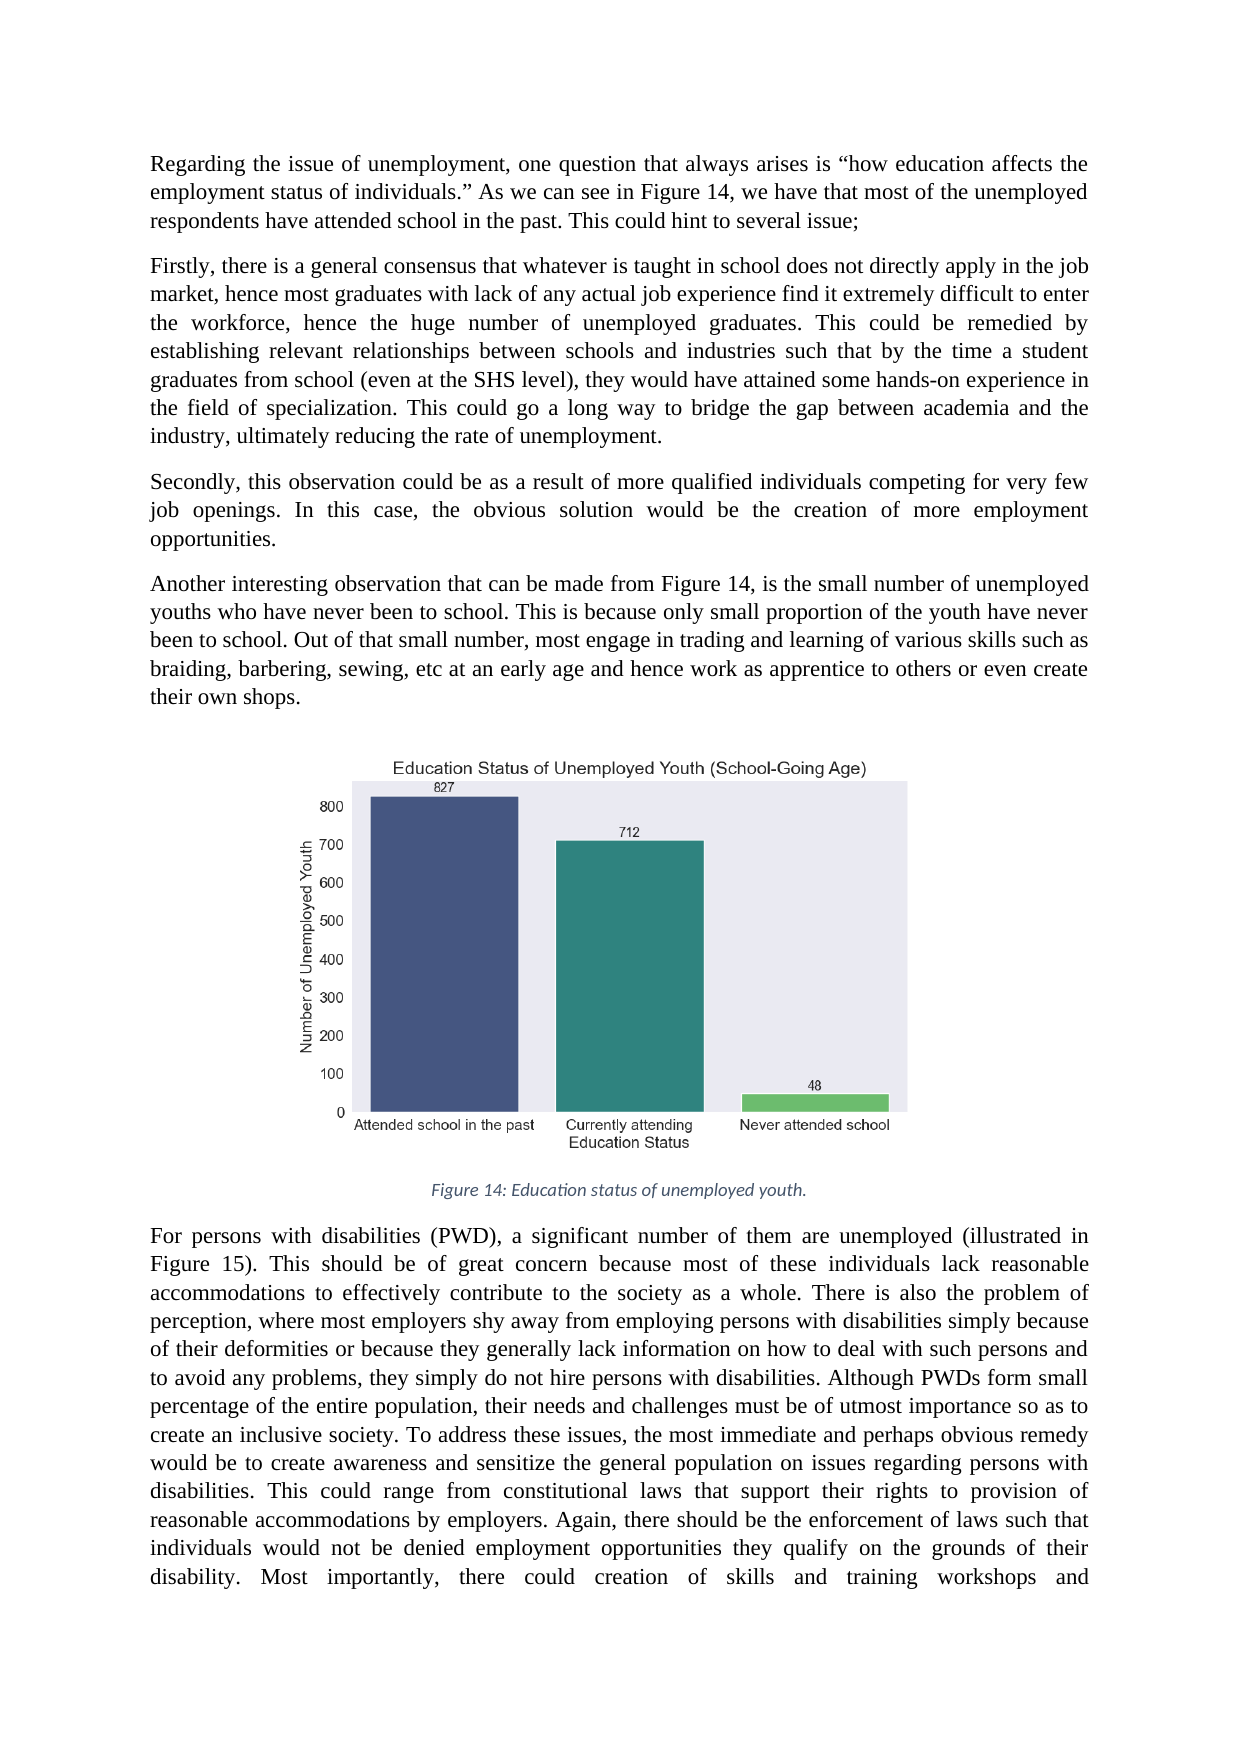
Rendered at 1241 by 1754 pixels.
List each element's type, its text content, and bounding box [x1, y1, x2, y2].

picture [261, 728, 979, 1159]
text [150, 1222, 1090, 1589]
text Secondly, this observation could be as a result of more qualified individuals competing for very few job openings. In this case, the obvious solution would be the creation of more employment opportunities. [150, 468, 1090, 551]
text Firstly, there is a general consensus that whatever is taught in school does not directly apply in the job market, hence most graduates with lack of any actual job experience find it extremely difficult to enter the workforce, hence the huge number of unemployed graduates. This could be remedied by establishing relevant relationships between schools and industries such that by the time a student graduates from school (even at the SHS level), they would have attained some hands-on experience in the field of specialization. This could go a long way to bridge the gap between academia and the industry, ultimately reducing the rate of unemployment. [150, 252, 1090, 449]
text Regarding the issue of unemployment, one question that always arises is “how education affects the employment status of individuals.” As we can see in Figure 14, we have that most of the unemployed respondents have attended school in the past. This could hint to several issue; [150, 150, 1090, 233]
text Another interesting observation that can be made from Figure 14, is the small number of unemployed youths who have never been to school. This is because only small proportion of the youth have never been to school. Out of that small number, most engage in trading and learning of various skills such as braiding, barbering, sewing, etc at an early age and hence work as apprentice to others or even create their own shops. [150, 570, 1090, 710]
